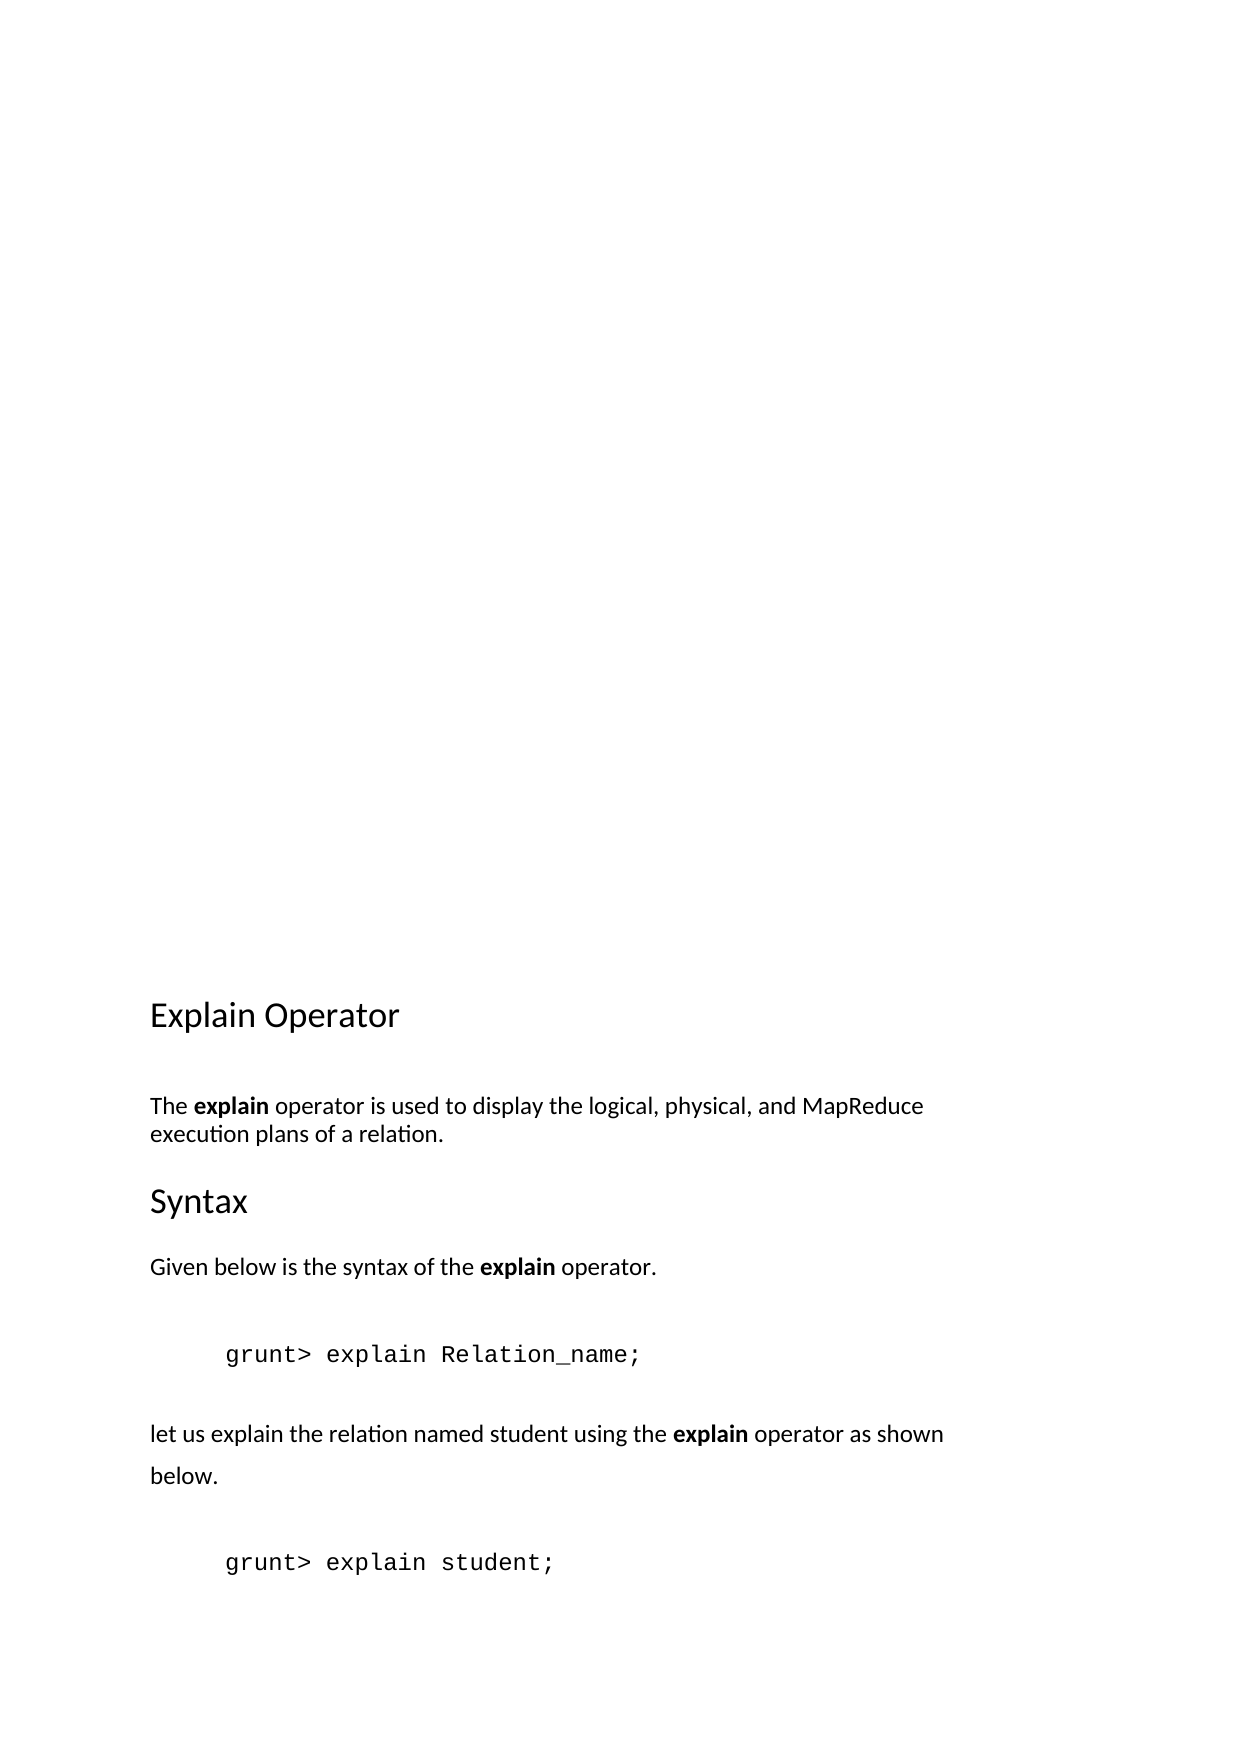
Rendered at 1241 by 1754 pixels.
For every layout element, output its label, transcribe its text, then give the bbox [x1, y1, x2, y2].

text Syntax [150, 1178, 1090, 1222]
text grunt> explain Relation_name; [225, 1343, 1090, 1370]
text grunt> explain student; [150, 1550, 970, 1577]
text Given below is the syntax of the explain operator. [150, 1252, 1090, 1282]
text let us explain the relation named student using the explain operator as shown below. [150, 1418, 970, 1490]
text The explain operator is used to display the logical, physical, and MapReduce execution plans of a relation. [150, 1091, 976, 1149]
text Explain Operator [150, 992, 1090, 1036]
